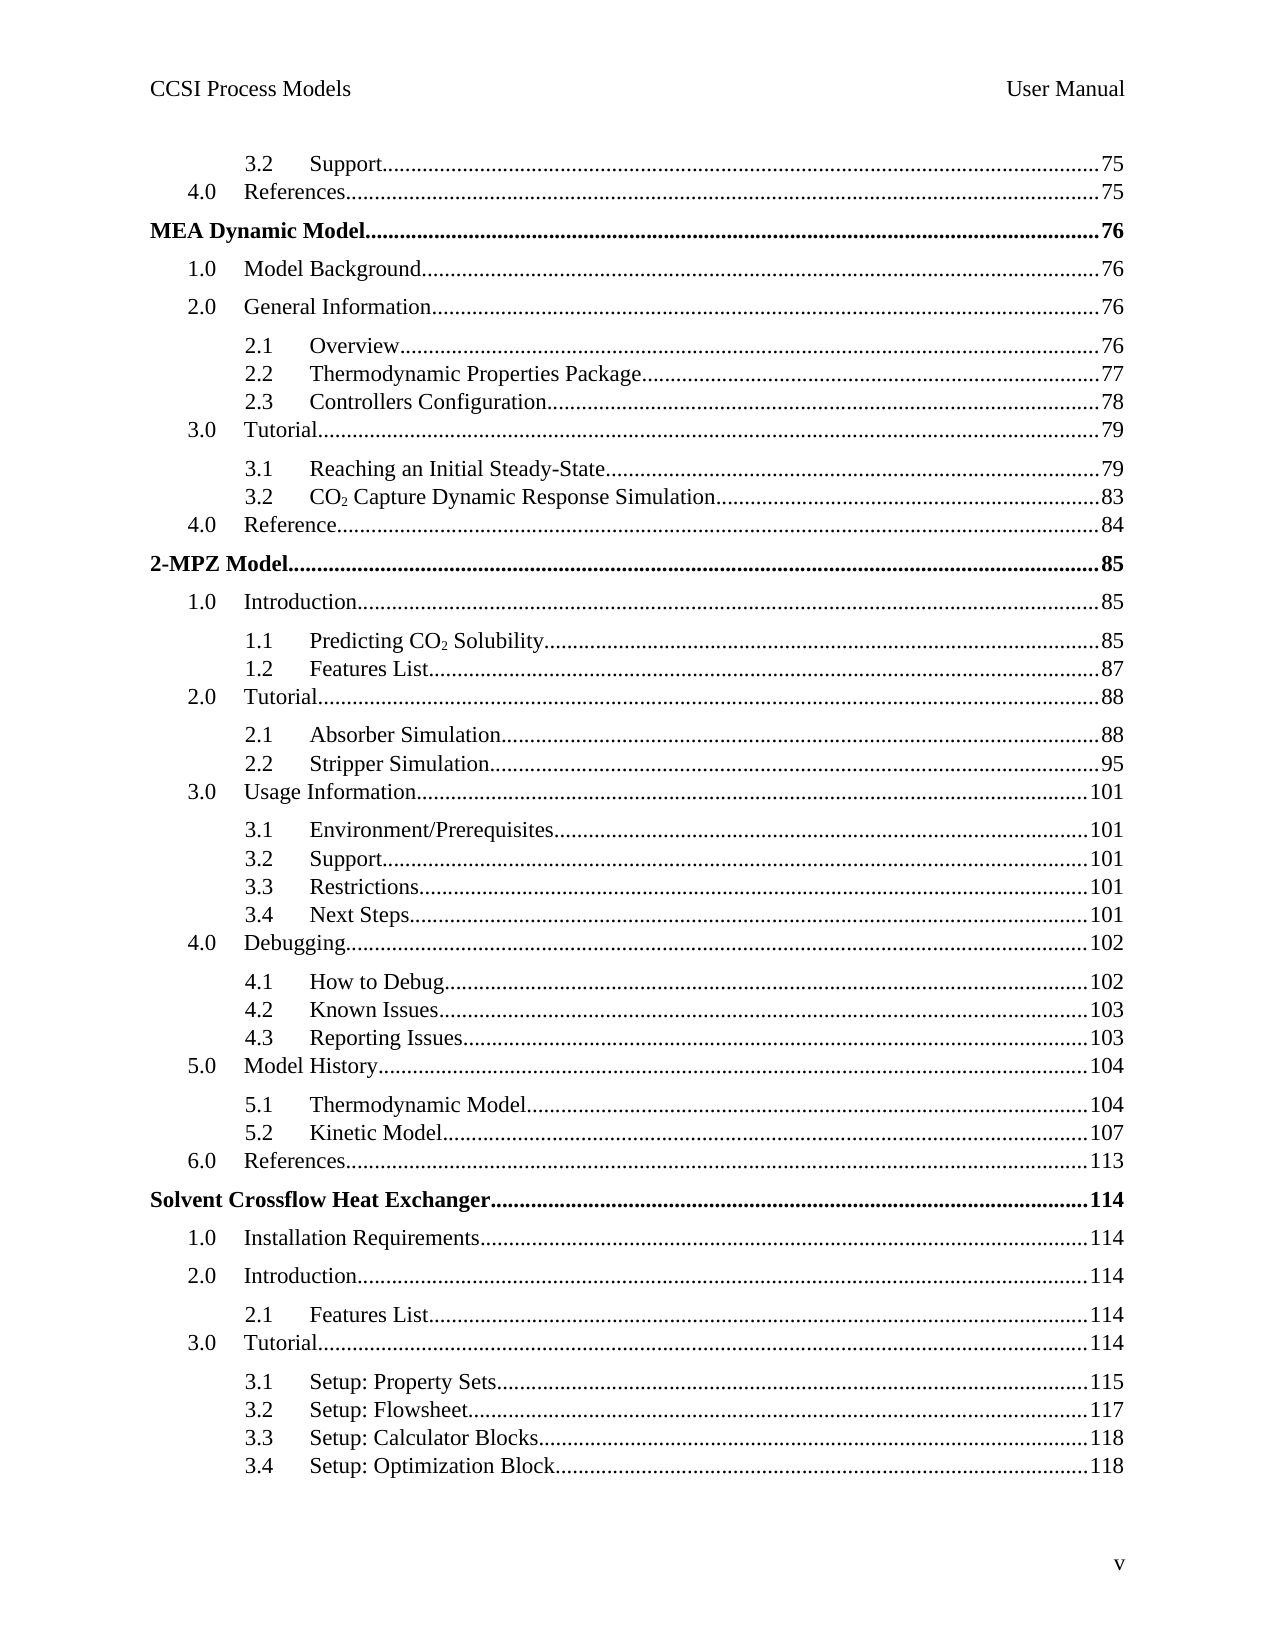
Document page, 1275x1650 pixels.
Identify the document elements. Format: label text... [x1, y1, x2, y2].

text 4.3 Reporting Issues 103 [244, 1024, 1125, 1051]
text 2.2 Stripper Simulation 95 [244, 750, 1125, 776]
text 3.2 Support 75 [244, 150, 1125, 176]
text 1.0 Installation Requirements 114 [187, 1224, 1125, 1251]
text 4.2 Known Issues 103 [244, 996, 1125, 1022]
text 2-MPZ Model 85 [150, 550, 1125, 576]
text 3.0 Usage Information 101 [187, 778, 1125, 804]
text 1.0 Model Background 76 [187, 255, 1125, 281]
text 3.0 Tutorial 79 [187, 417, 1125, 443]
text 2.1 Overview 76 [244, 332, 1125, 358]
text 3.1 Reaching an Initial Steady-State 79 [244, 455, 1125, 481]
text 2.0 Introduction 114 [187, 1263, 1125, 1289]
text 3.4 Next Steps 101 [244, 901, 1125, 927]
text 3.1 Setup: Property Sets 115 [244, 1368, 1125, 1394]
text 2.3 Controllers Configuration 78 [244, 388, 1125, 415]
text 3.2 CO2 Capture Dynamic Response Simulation 83 [244, 483, 1125, 509]
text 5.1 Thermodynamic Model 104 [244, 1091, 1125, 1117]
text MEA Dynamic Model 76 [150, 217, 1125, 243]
text 5.0 Model History 104 [187, 1052, 1125, 1079]
text 1.2 Features List 87 [244, 655, 1125, 681]
text 3.2 Support 101 [244, 845, 1125, 871]
text 4.0 Debugging 102 [187, 929, 1125, 956]
text Solvent Crossflow Heat Exchanger 114 [150, 1186, 1125, 1212]
text 5.2 Kinetic Model 107 [244, 1119, 1125, 1146]
text 2.2 Thermodynamic Properties Package 77 [244, 360, 1125, 386]
text 3.3 Setup: Calculator Blocks 118 [244, 1424, 1125, 1451]
text 3.1 Environment/Prerequisites 101 [244, 816, 1125, 843]
text 2.1 Absorber Simulation 88 [244, 722, 1125, 748]
text 3.4 Setup: Optimization Block 118 [244, 1452, 1125, 1479]
text 4.1 How to Debug 102 [244, 968, 1125, 994]
text 6.0 References 113 [187, 1147, 1125, 1174]
text 2.1 Features List 114 [244, 1301, 1125, 1327]
text 4.0 References 75 [187, 178, 1125, 204]
text 1.1 Predicting CO2 Solubility 85 [244, 627, 1125, 653]
text 2.0 General Information 76 [187, 293, 1125, 320]
text 3.0 Tutorial 114 [187, 1329, 1125, 1356]
text 4.0 Reference 84 [187, 511, 1125, 538]
text 3.2 Setup: Flowsheet 117 [244, 1396, 1125, 1422]
text 2.0 Tutorial 88 [187, 683, 1125, 709]
text 3.3 Restrictions 101 [244, 873, 1125, 899]
text 1.0 Introduction 85 [187, 588, 1125, 614]
